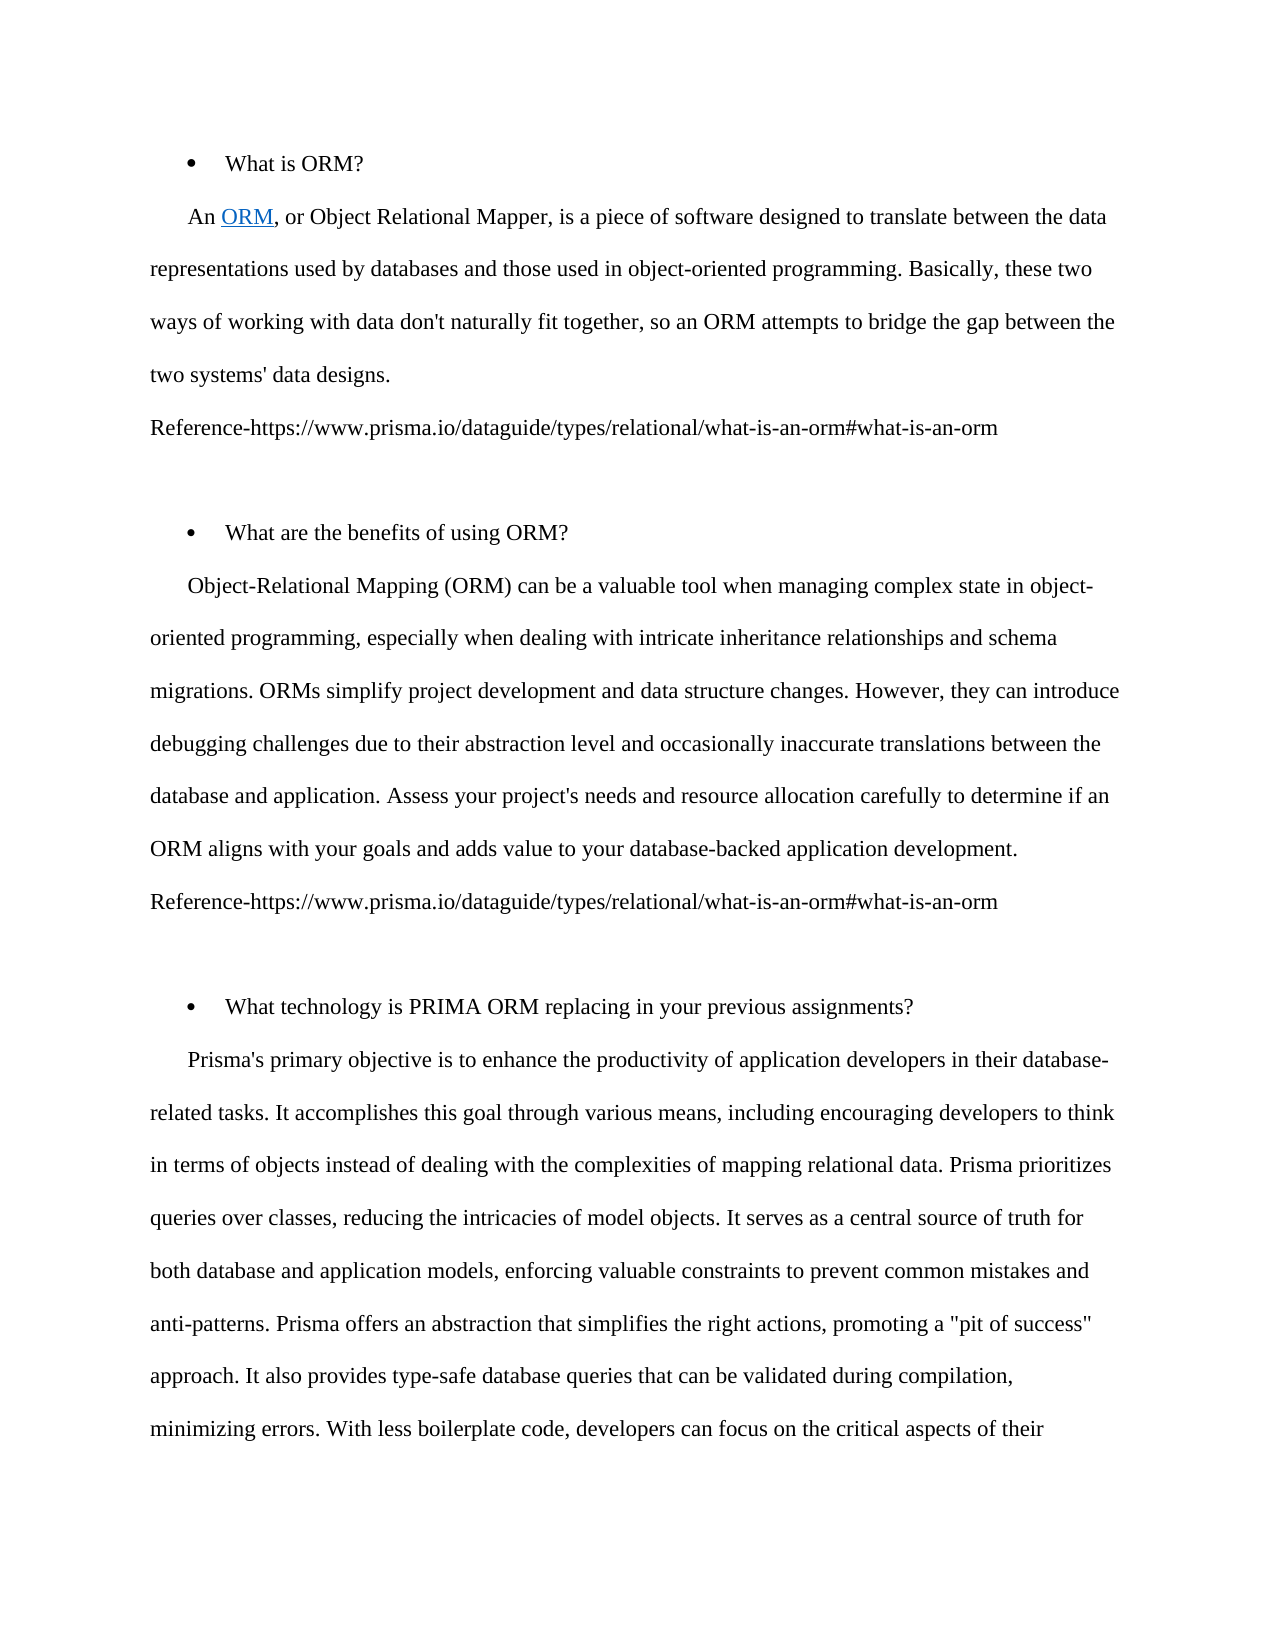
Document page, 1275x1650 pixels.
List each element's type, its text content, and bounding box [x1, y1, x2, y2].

text Object-Relational Mapping (ORM) can be a valuable tool when managing complex state in object-oriented programming, especially when dealing with intricate inheritance relationships and schema migrations. ORMs simplify project development and data structure changes. However, they can introduce debugging challenges due to their abstraction level and occasionally inaccurate translations between the database and application. Assess your project's needs and resource allocation carefully to determine if an ORM aligns with your goals and adds value to your database-backed application development. [150, 572, 1125, 862]
text Reference-https://www.prisma.io/dataguide/types/relational/what-is-an-orm#what-is-an-orm [150, 413, 1125, 440]
text Reference-https://www.prisma.io/dataguide/types/relational/what-is-an-orm#what-is-an-orm [150, 888, 1125, 914]
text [150, 1046, 1125, 1441]
list What are the benefits of using ORM? [187, 519, 1125, 545]
text An ORM, or Object Relational Mapper, is a piece of software designed to translate between the data representations used by databases and those used in object-oriented programming. Basically, these two ways of working with data don't naturally fit together, so an ORM attempts to bridge the gap between the two systems' data designs. [150, 203, 1125, 387]
list What is ORM? [187, 150, 1125, 176]
list What technology is PRIMA ORM replacing in your previous assignments? [187, 993, 1125, 1020]
